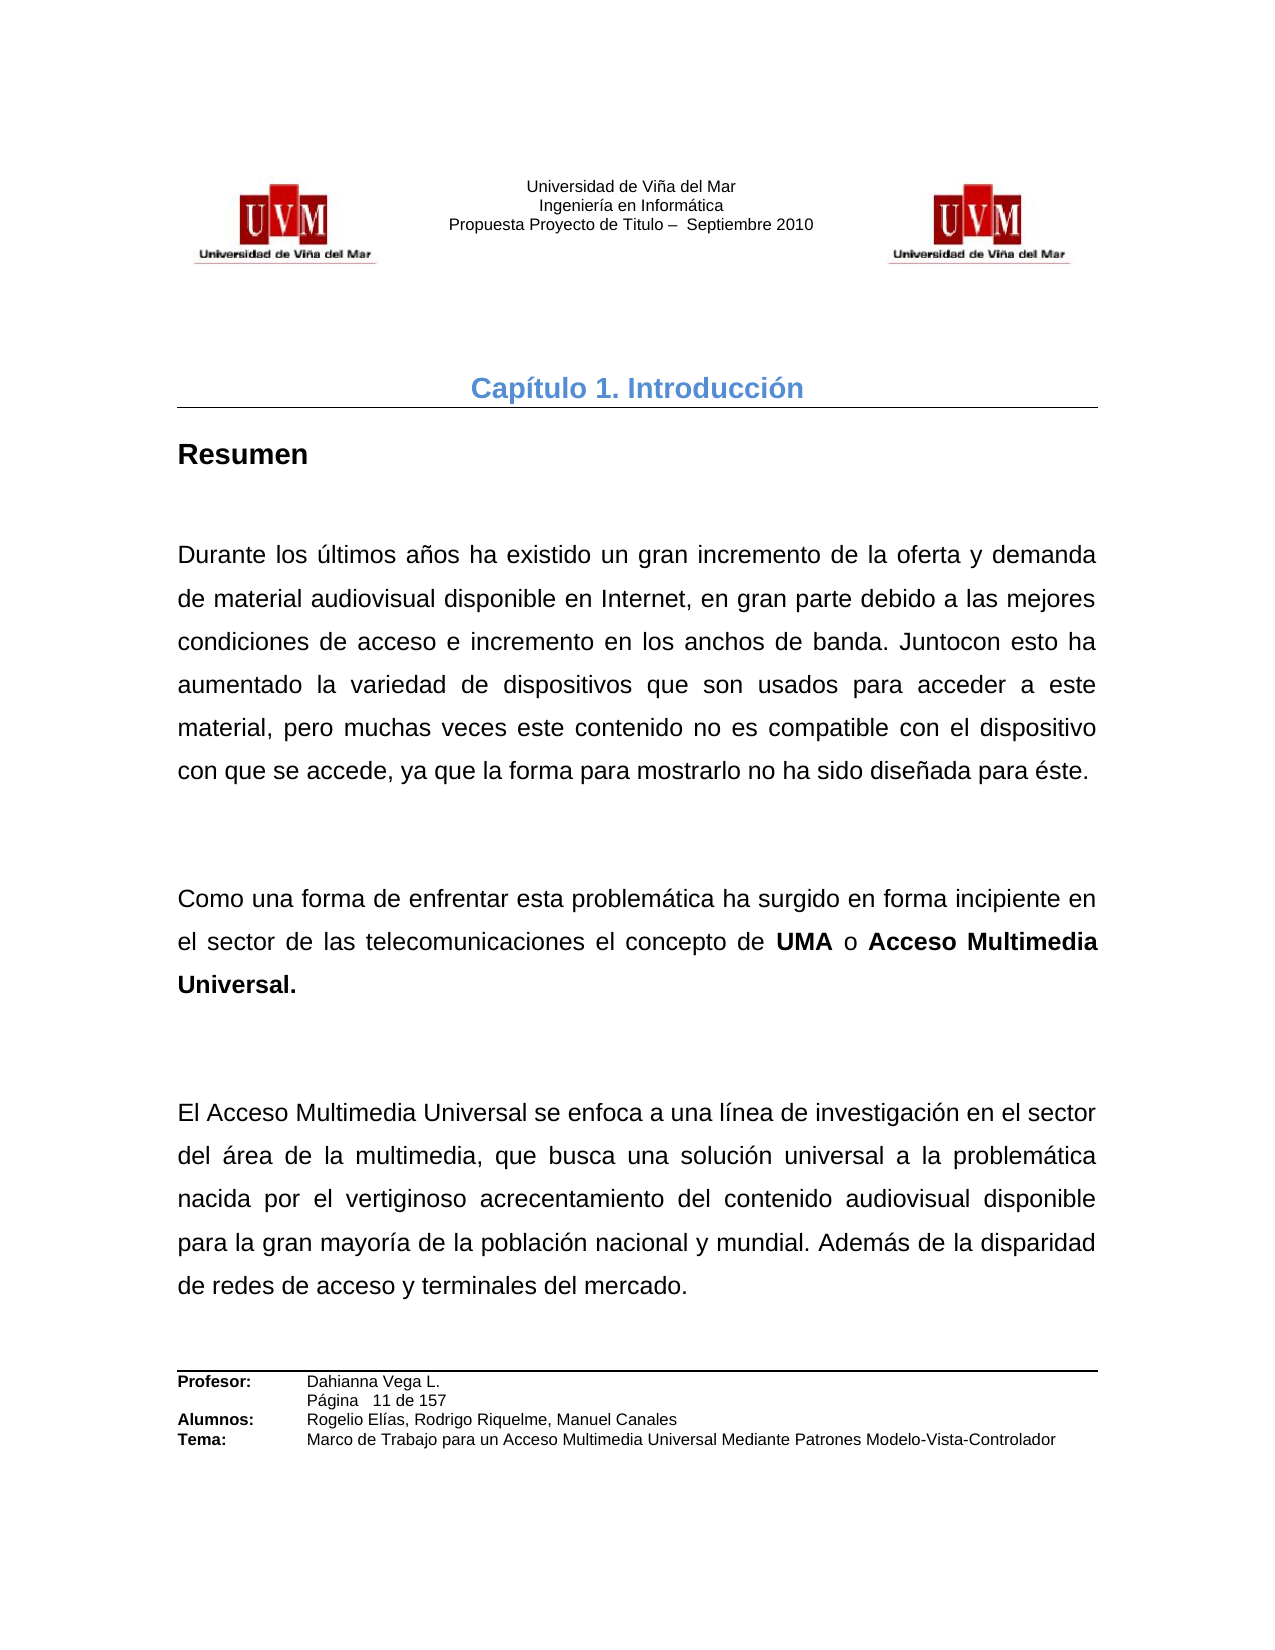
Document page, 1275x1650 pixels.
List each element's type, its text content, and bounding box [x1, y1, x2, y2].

text El Acceso Multimedia Universal se enfoca a una línea de investigación en el sector del área de la multimedia, que busca una solución universal a la problemática nacida por el vertiginoso acrecentamiento del contenido audiovisual disponible para la gran mayoría de la población nacional y mundial. Además de la disparidad de redes de acceso y terminales del mercado. [177, 1098, 1098, 1299]
subtitle Resumen [177, 437, 1098, 471]
text Durante los últimos años ha existido un gran incremento de la oferta y demanda de material audiovisual disponible en Internet, en gran parte debido a las mejores condiciones de acceso e incremento en los anchos de banda. Juntocon esto ha aumentado la variedad de dispositivos que son usados para acceder a este material, pero muchas veces este contenido no es compatible con el dispositivo con que se accede, ya que la forma para mostrarlo no ha sido diseñada para éste. [177, 540, 1098, 785]
picture [177, 176, 390, 267]
text Como una forma de enfrentar esta problemática ha surgido en forma incipiente en el sector de las telecomunicaciones el concepto de UMA o Acceso Multimedia Universal. [177, 884, 1098, 999]
title Capítulo 1. Introducción [177, 371, 1098, 407]
picture [871, 176, 1084, 267]
